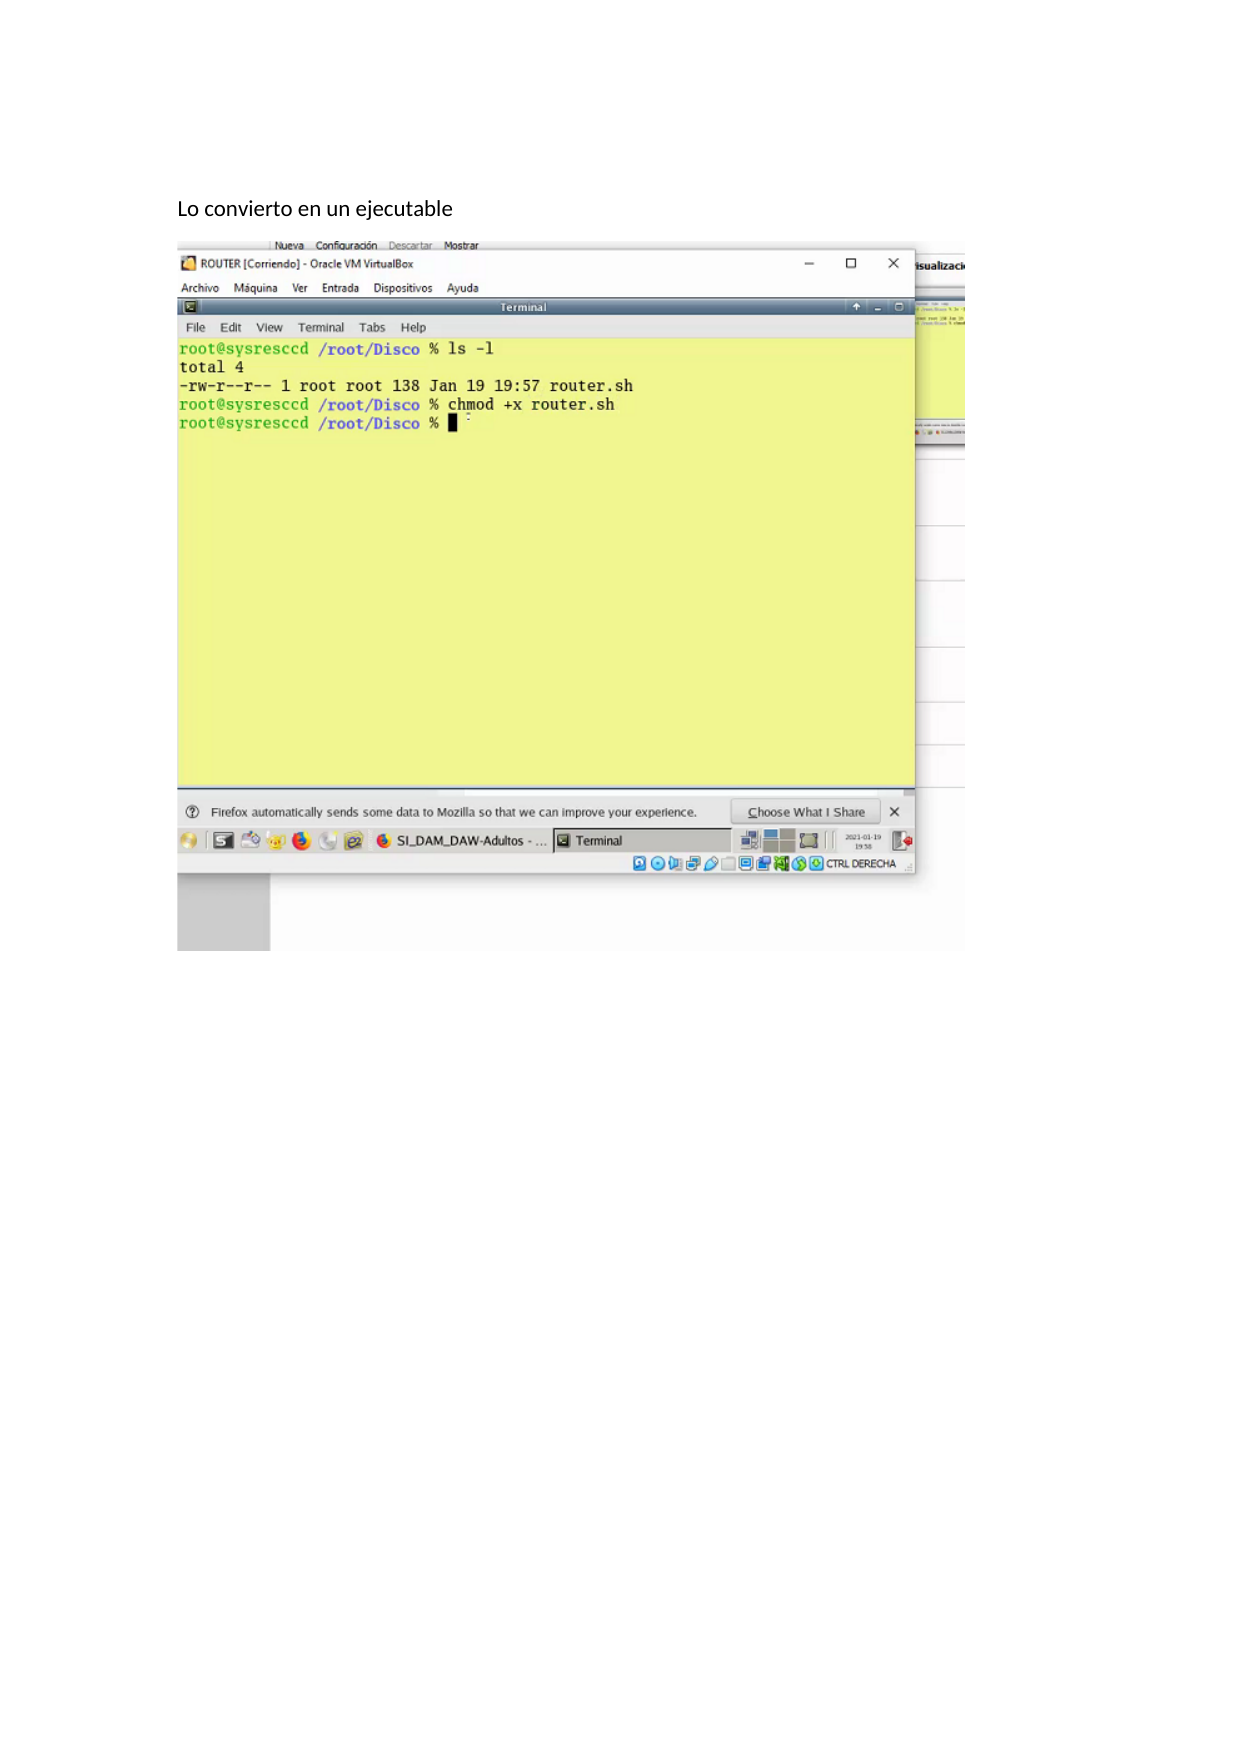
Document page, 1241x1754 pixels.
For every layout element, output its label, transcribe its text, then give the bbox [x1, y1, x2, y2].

picture [177, 241, 965, 951]
text Lo convierto en un ejecutable [177, 194, 1063, 222]
